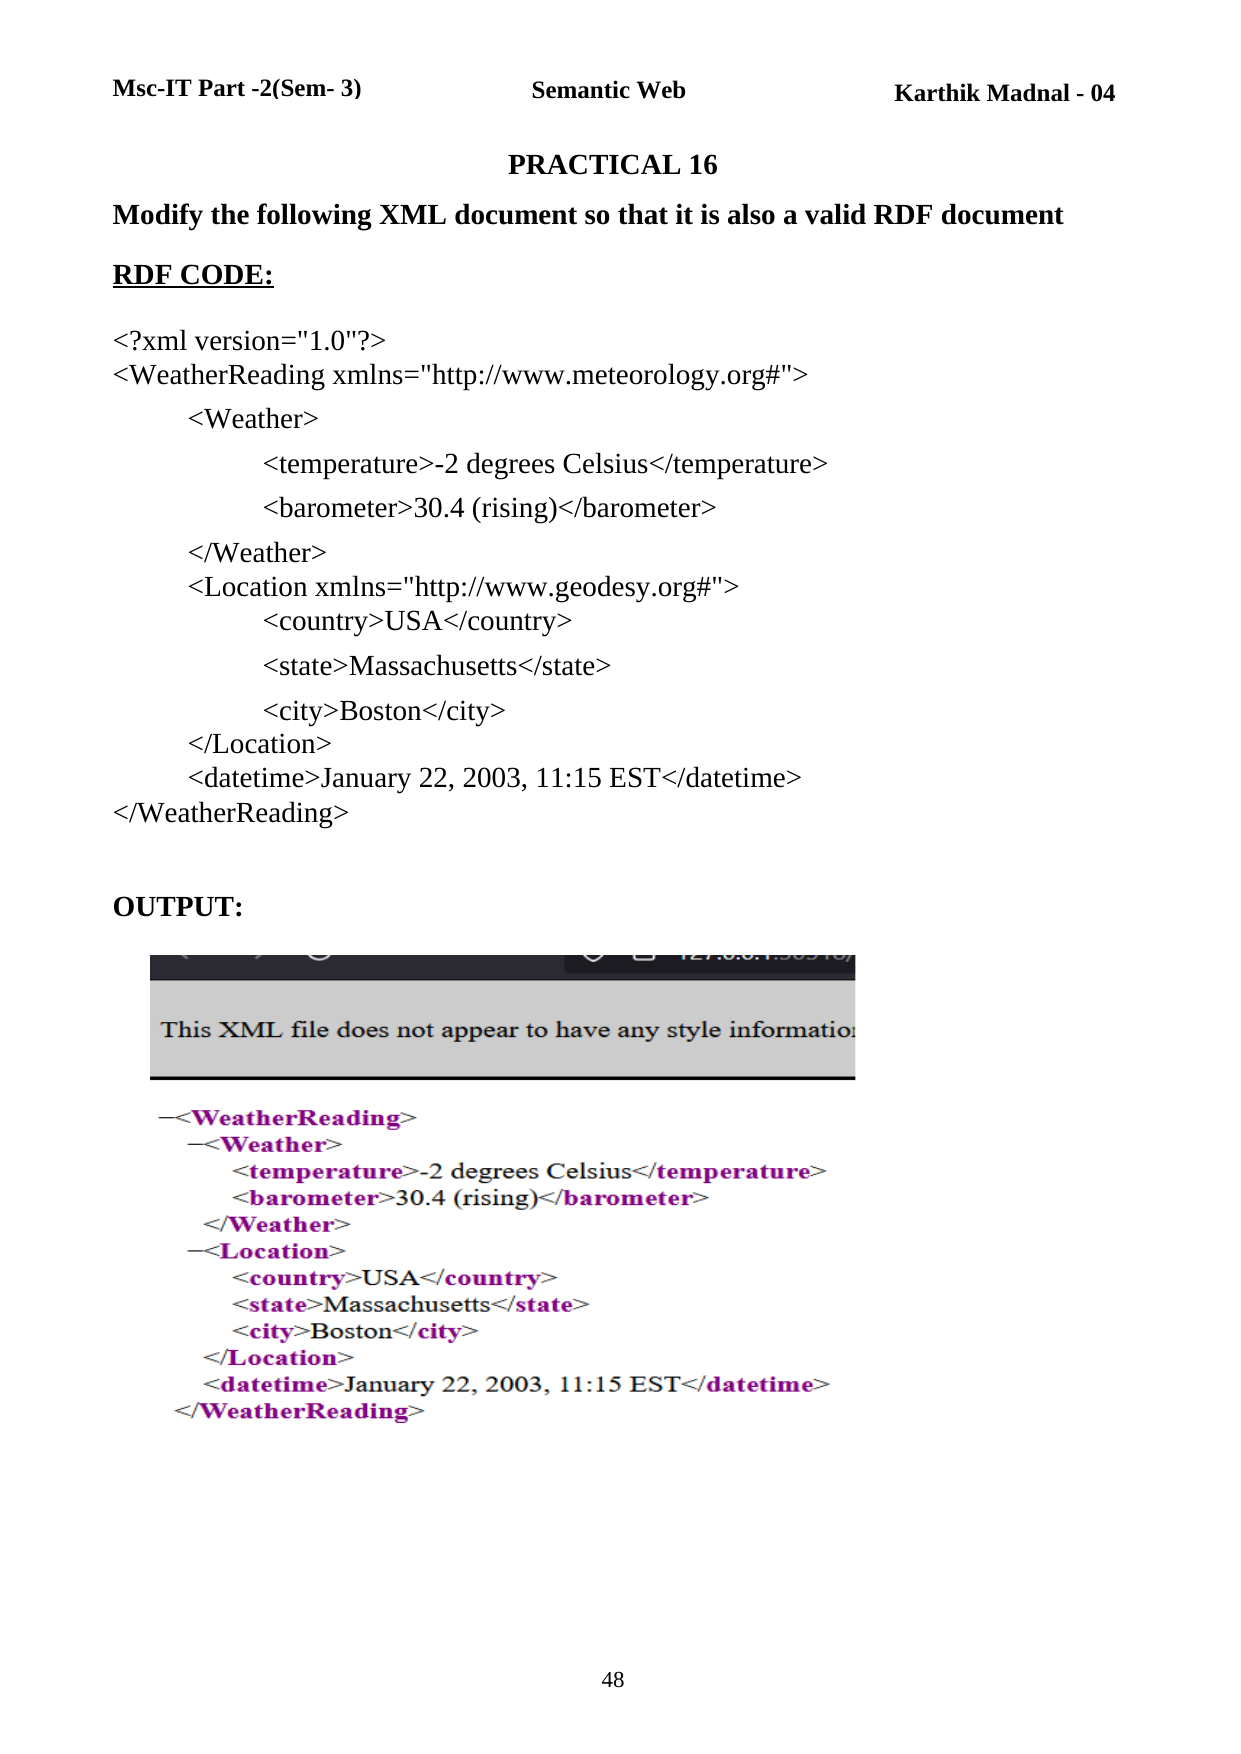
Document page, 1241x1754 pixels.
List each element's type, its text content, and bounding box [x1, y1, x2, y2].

text <WeatherReading xmlns="http://www.meteorology.org#"> [112, 357, 1134, 390]
text <country>USA</country> [262, 603, 1134, 637]
text <Weather> [187, 401, 1134, 435]
subtitle OUTPUT: [112, 889, 1134, 923]
text PRACTICAL 16 [142, 147, 1083, 181]
text </Weather> [187, 535, 1134, 569]
text <datetime>January 22, 2003, 11:15 EST</datetime> [187, 760, 1134, 794]
text <?xml version="1.0"?> [112, 323, 1134, 356]
picture [150, 955, 856, 1423]
text <Location xmlns="http://www.geodesy.org#"> [187, 569, 1134, 603]
text </WeatherReading> [112, 795, 1134, 829]
text <temperature>-2 degrees Celsius</temperature> [262, 446, 1134, 479]
text </Location> [187, 727, 1134, 760]
subtitle Modify the following XML document so that it is also a valid RDF document RDF CODE: [112, 197, 1070, 291]
text <city>Boston</city> [262, 693, 1134, 726]
text <state>Massachusetts</state> [262, 648, 1134, 682]
text <barometer>30.4 (rising)</barometer> [262, 491, 1134, 524]
